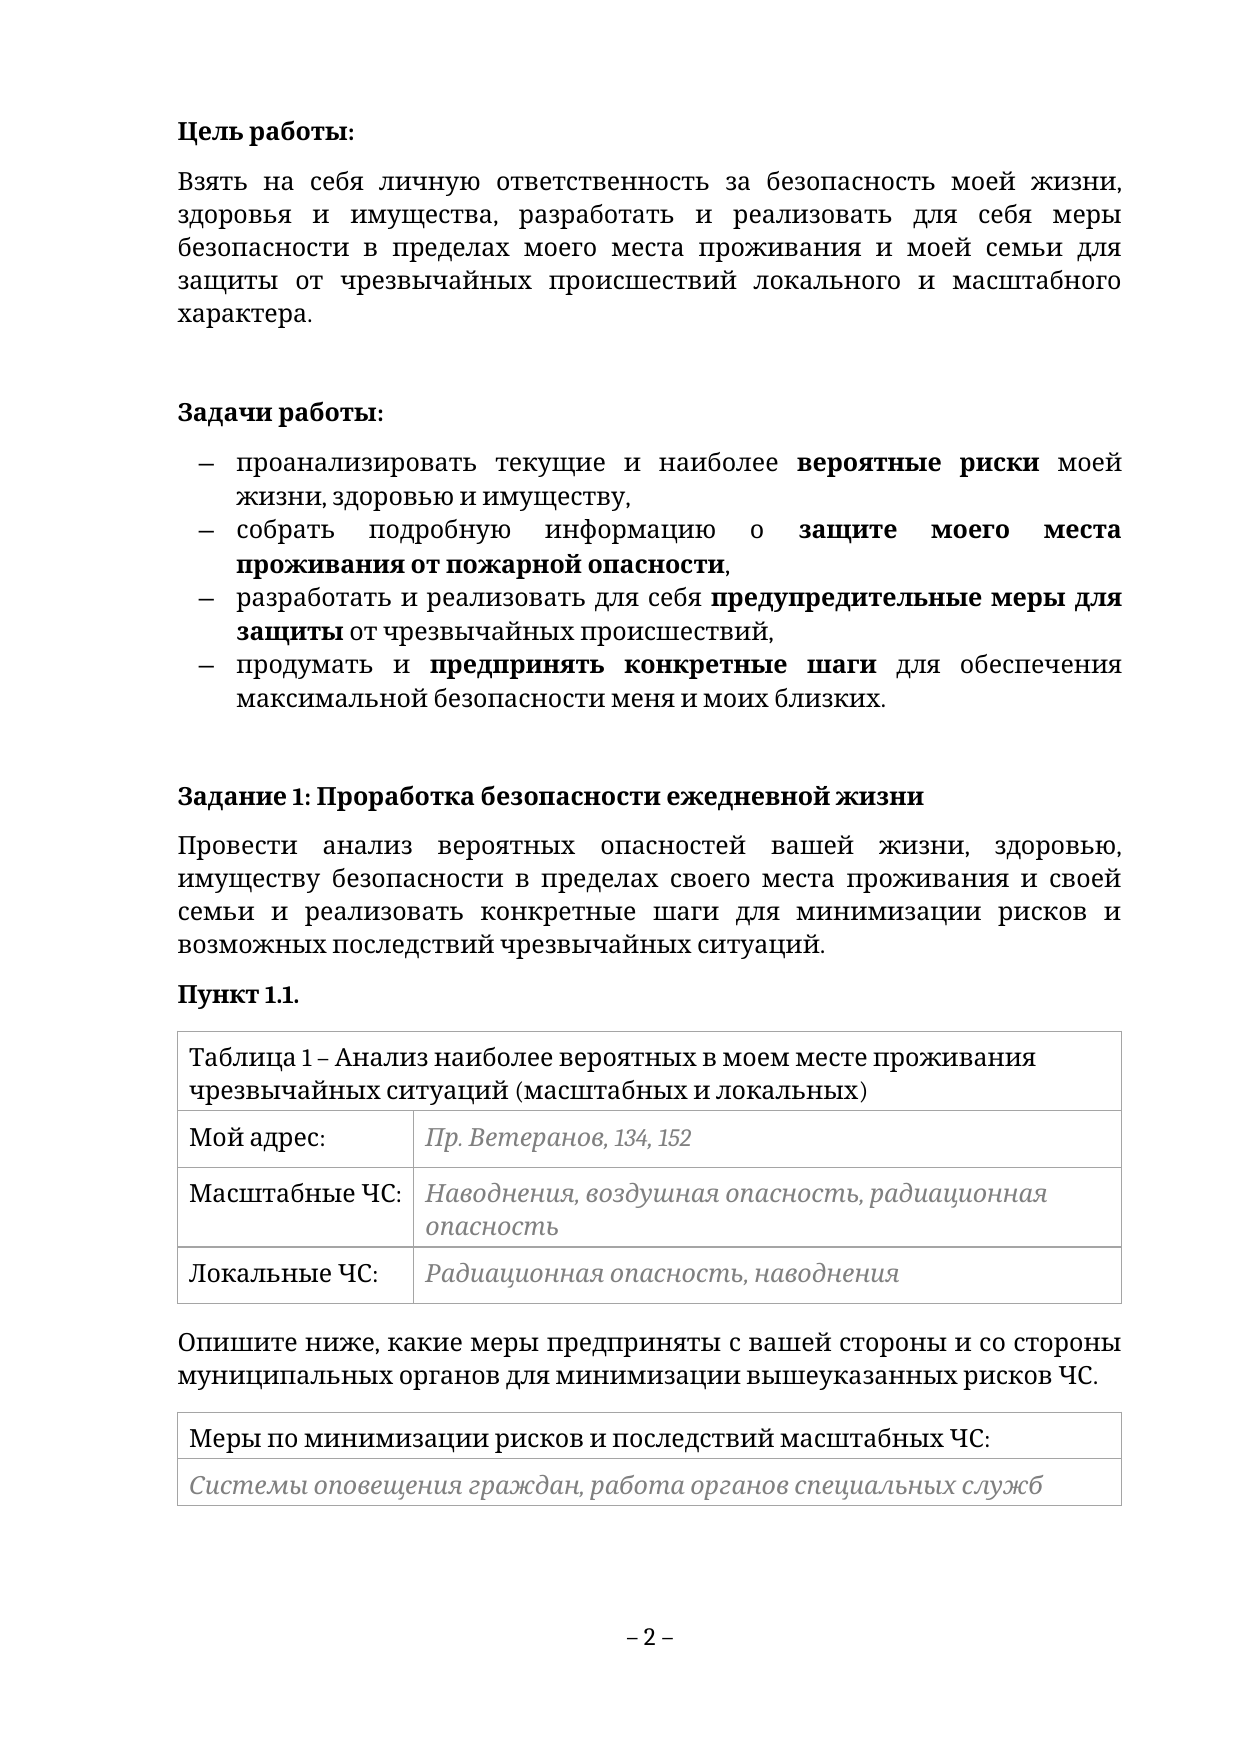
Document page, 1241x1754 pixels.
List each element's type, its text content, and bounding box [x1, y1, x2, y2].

table_cell Масштабные ЧС: [178, 1168, 413, 1246]
text Задание 1: Проработка безопасности ежедневной жизни [177, 782, 1122, 811]
list разработать и реализовать для себя предупредительные меры для защиты от чрезвычайных происшествий, [199, 583, 1122, 647]
table_cell Радиационная опасность, наводнения [414, 1248, 1121, 1303]
table_cell Системы оповещения граждан, работа органов специальных служб [178, 1459, 1121, 1505]
text Взять на себя личную ответственность за безопасность моей жизни, здоровья и имущества, разработать и реализовать для себя меры безопасности в пределах моего места проживания и моей семьи для защиты от чрезвычайных происшествий локального и масштабного характера. [177, 168, 1122, 329]
table_cell Мой адрес: [178, 1111, 413, 1167]
list собрать подробную информацию о защите моего места проживания от пожарной опасности, [199, 516, 1122, 579]
table_header Меры по минимизации рисков и последствий масштабных ЧС: [178, 1413, 1121, 1458]
text Задачи работы: [177, 399, 1122, 428]
text Опишите ниже, какие меры предприняты с вашей стороны и со стороны муниципальных органов для минимизации вышеуказанных рисков ЧС. [177, 1329, 1122, 1391]
text Пункт 1.1. [177, 981, 1122, 1010]
text Цель работы: [177, 118, 1122, 147]
table_header Таблица 1 – Анализ наиболее вероятных в моем месте проживания чрезвычайных ситуаций (масштабных и локальных) [178, 1032, 1121, 1110]
table_cell Пр. Ветеранов, 134, 152 [414, 1111, 1121, 1167]
table_cell Наводнения, воздушная опасность, радиационная опасность [414, 1168, 1121, 1246]
text Провести анализ вероятных опасностей вашей жизни, здоровью, имуществу безопасности в пределах своего места проживания и своей семьи и реализовать конкретные шаги для минимизации рисков и возможных последствий чрезвычайных ситуаций. [177, 832, 1122, 960]
list проанализировать текущие и наиболее вероятные риски моей жизни, здоровью и имуществу, [199, 449, 1122, 512]
table_cell Локальные ЧС: [178, 1248, 413, 1303]
list продумать и предпринять конкретные шаги для обеспечения максимальной безопасности меня и моих близких. [199, 651, 1122, 714]
